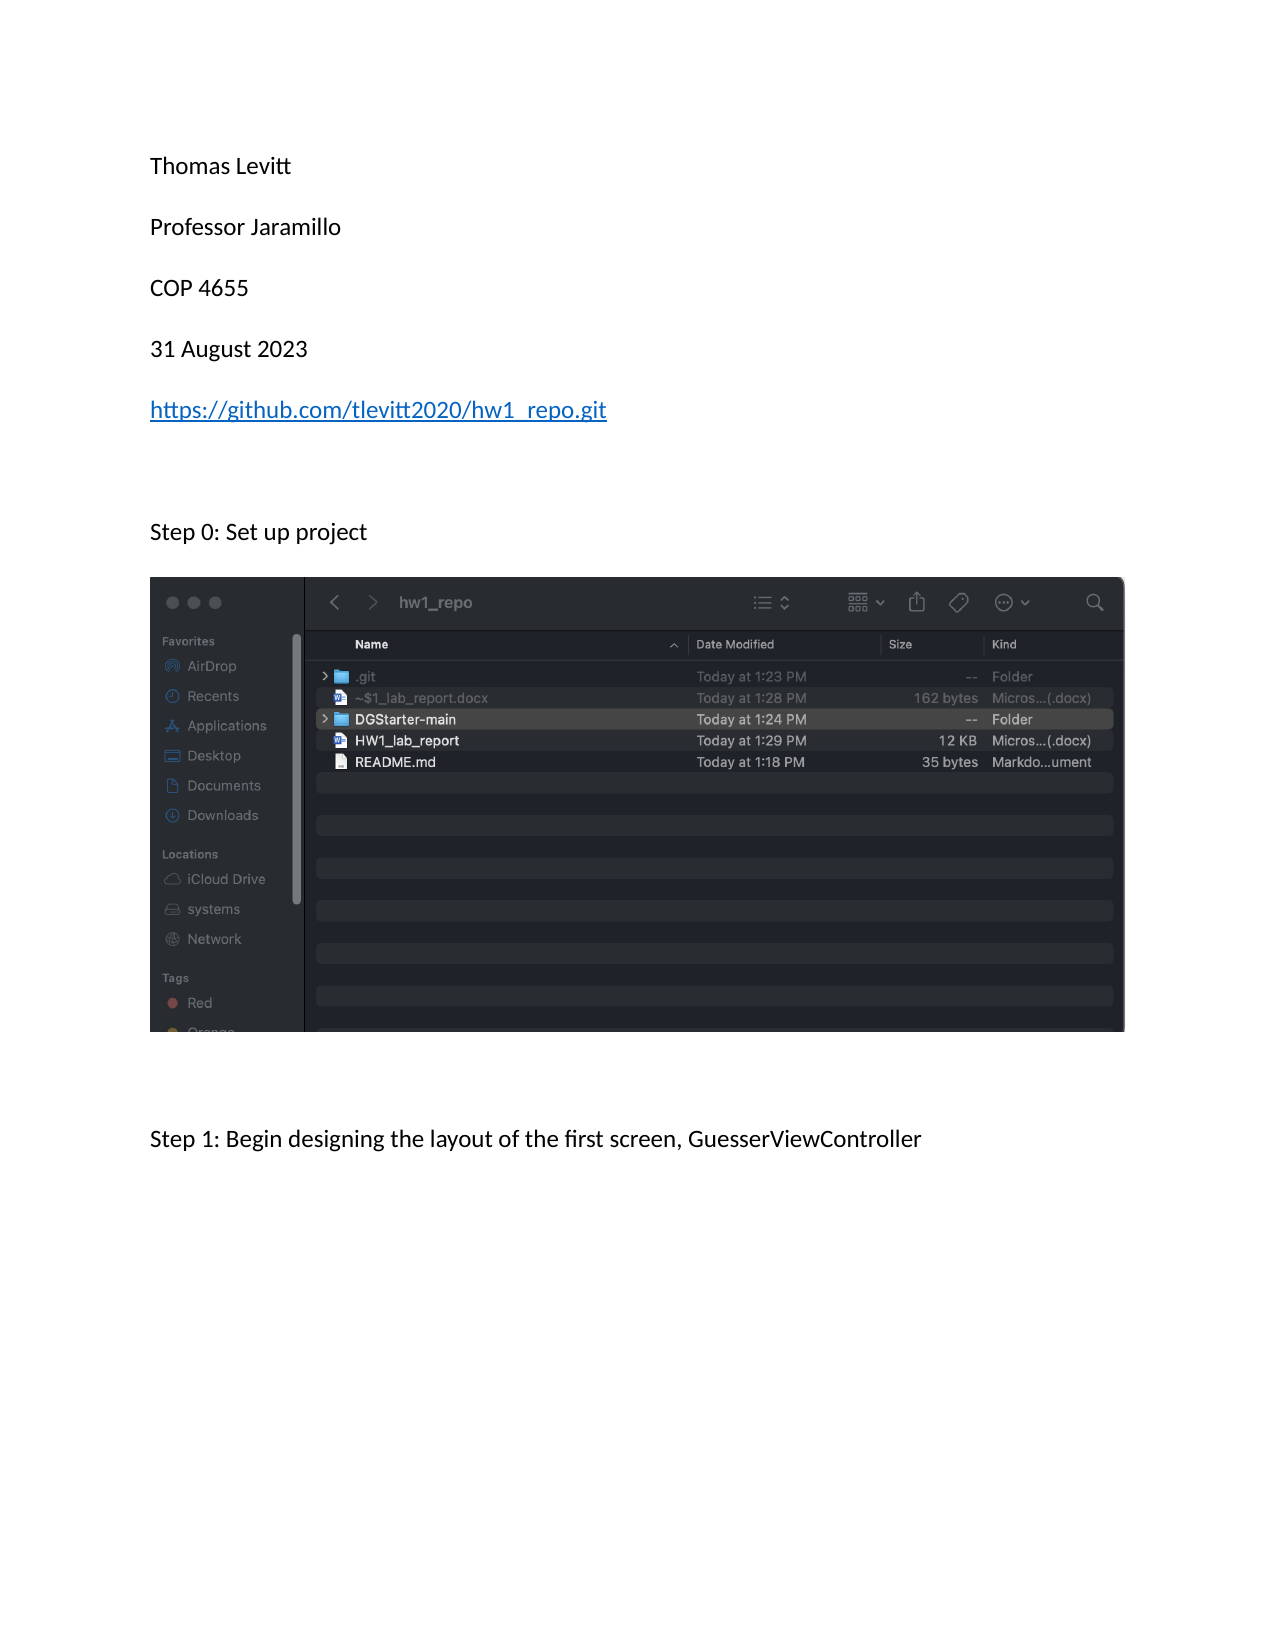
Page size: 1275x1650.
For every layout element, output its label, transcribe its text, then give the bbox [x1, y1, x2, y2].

text https://github.com/tlevitt2020/hw1_repo.git [150, 394, 1125, 425]
text COP 4655 [150, 272, 1125, 303]
text 31 August 2023 [150, 333, 1125, 364]
picture [150, 577, 1125, 1032]
text Professor Jaramillo [150, 211, 1125, 242]
text Step 0: Set up project [150, 516, 1125, 547]
text Thomas Levitt [150, 150, 1125, 181]
text Step 1: Begin designing the layout of the first screen, GuesserViewController [150, 1123, 1125, 1153]
